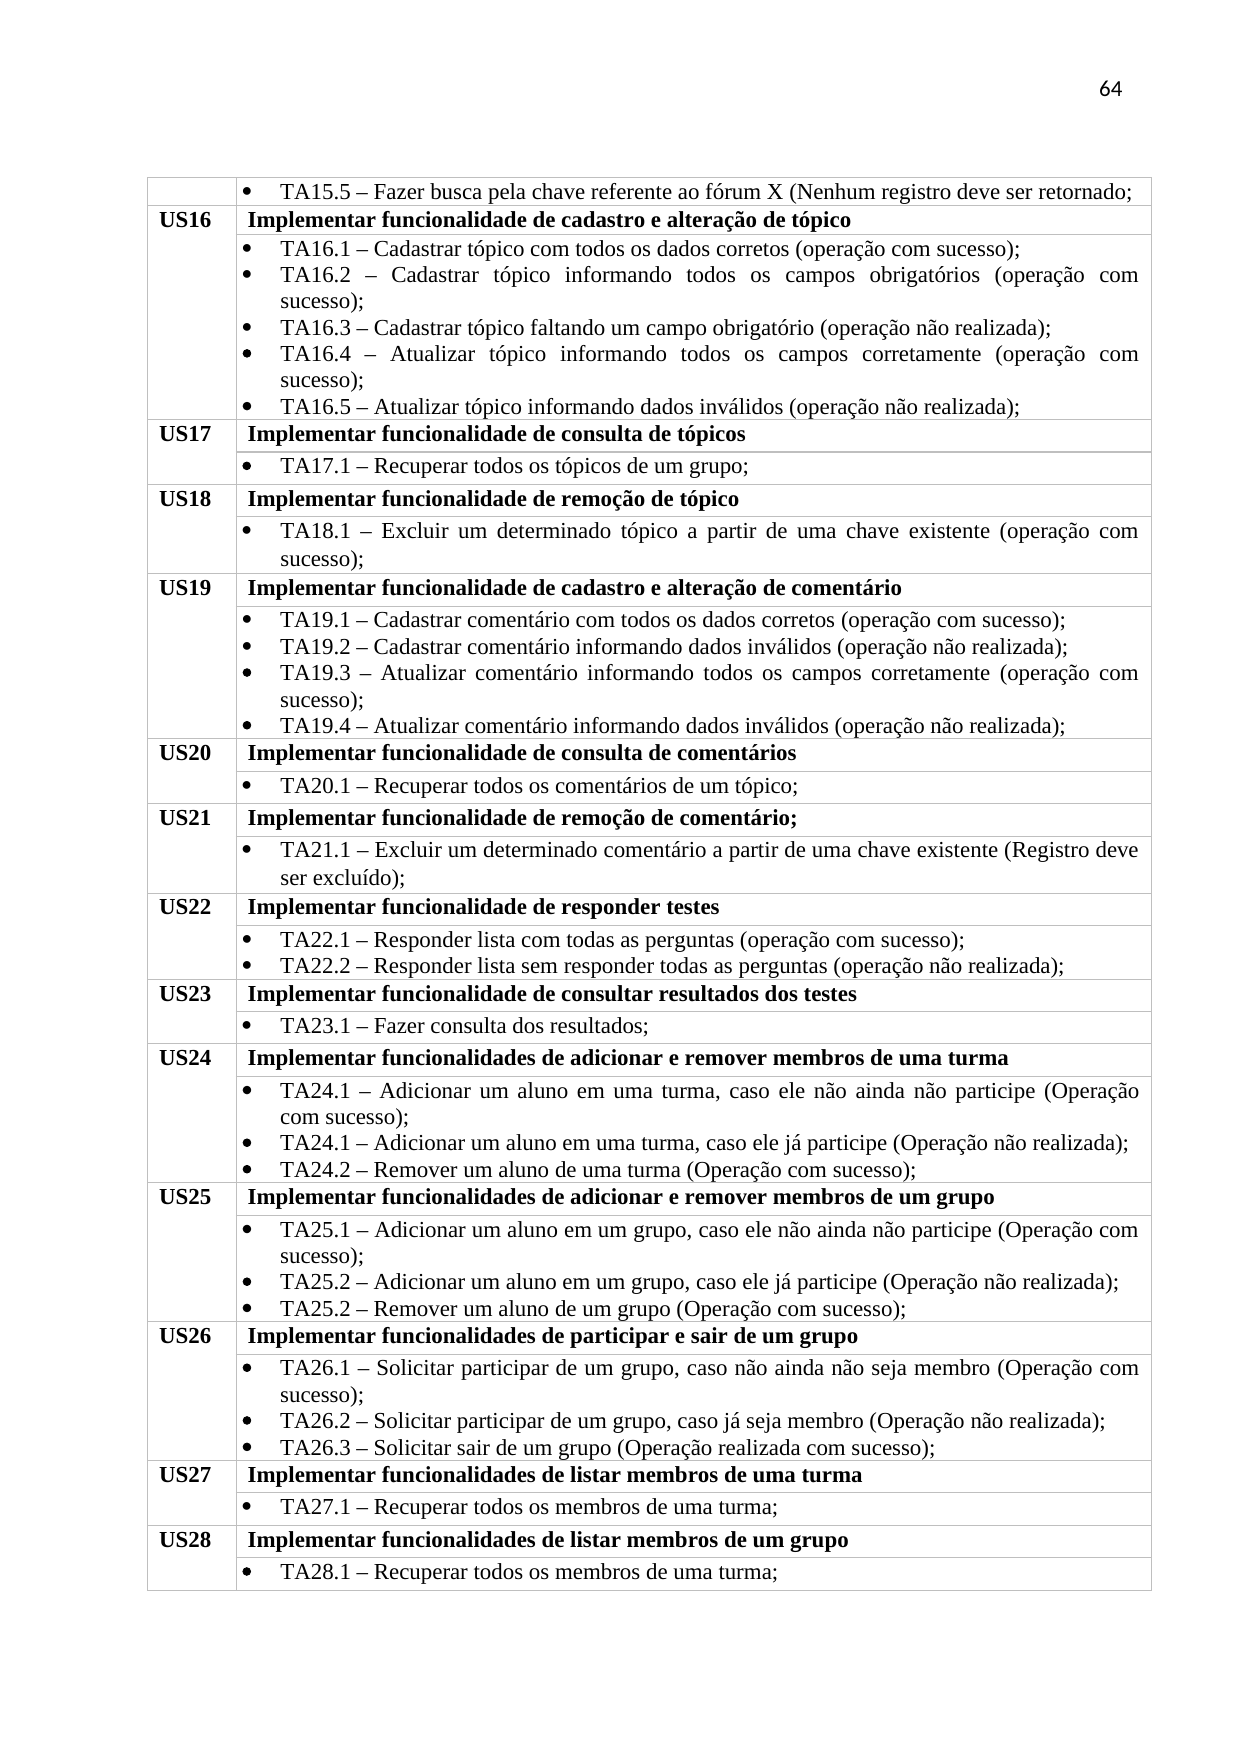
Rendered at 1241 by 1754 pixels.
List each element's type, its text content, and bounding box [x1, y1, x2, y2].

table_cell US23 [148, 980, 236, 1043]
table_cell Implementar funcionalidades de participar e sair de um grupo [237, 1322, 1151, 1353]
table_cell US27 [148, 1461, 236, 1525]
table_cell TA24.1 – Adicionar um aluno em uma turma, caso ele não ainda não participe (Operação com sucesso); TA24.1 – Adicionar um aluno em uma turma, caso ele já participe (Operação não realizada); TA24.2 – Remover um aluno de uma turma (Operação com sucesso); [237, 1077, 1151, 1182]
table_cell Implementar funcionalidade de remoção de tópico [237, 485, 1151, 516]
table_cell US21 [148, 804, 236, 892]
table_cell US17 [148, 420, 236, 484]
table_cell US19 [148, 574, 236, 738]
table_cell Implementar funcionalidade de remoção de comentário; [237, 804, 1151, 836]
table_cell TA25.1 – Adicionar um aluno em um grupo, caso ele não ainda não participe (Operação com sucesso); TA25.2 – Adicionar um aluno em um grupo, caso ele já participe (Operação não realizada); TA25.2 – Remover um aluno de um grupo (Operação com sucesso); [237, 1216, 1151, 1321]
table_cell US22 [148, 894, 236, 978]
table_cell US28 [148, 1526, 236, 1589]
table_cell US16 [148, 206, 236, 419]
table_cell Implementar funcionalidade de cadastro e alteração de tópico [237, 206, 1151, 233]
table_cell Implementar funcionalidades de listar membros de um grupo [237, 1526, 1151, 1557]
table_cell US18 [148, 485, 236, 573]
table_cell TA19.1 – Cadastrar comentário com todos os dados corretos (operação com sucesso); TA19.2 – Cadastrar comentário informando dados inválidos (operação não realizada); TA19.3 – Atualizar comentário informando todos os campos corretamente (operação com sucesso); TA19.4 – Atualizar comentário informando dados inválidos (operação não realizada); [237, 607, 1151, 738]
table_cell TA18.1 – Excluir um determinado tópico a partir de uma chave existente (operação com sucesso); [237, 517, 1151, 573]
table_cell TA28.1 – Recuperar todos os membros de uma turma; [237, 1558, 1151, 1589]
table_cell US20 [148, 739, 236, 803]
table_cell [237, 178, 1151, 204]
table_cell TA21.1 – Excluir um determinado comentário a partir de uma chave existente (Registro deve ser excluído); [237, 837, 1151, 892]
table_cell US26 [148, 1322, 236, 1460]
table_cell TA27.1 – Recuperar todos os membros de uma turma; [237, 1493, 1151, 1525]
table_cell Implementar funcionalidade de consulta de tópicos [237, 420, 1151, 451]
table_cell Implementar funcionalidades de listar membros de uma turma [237, 1461, 1151, 1492]
table_cell TA16.1 – Cadastrar tópico com todos os dados corretos (operação com sucesso); TA16.2 – Cadastrar tópico informando todos os campos obrigatórios (operação com sucesso); TA16.3 – Cadastrar tópico faltando um campo obrigatório (operação não realizada); TA16.4 – Atualizar tópico informando todos os campos corretamente (operação com sucesso); TA16.5 – Atualizar tópico informando dados inválidos (operação não realizada); [237, 235, 1151, 419]
table_cell TA17.1 – Recuperar todos os tópicos de um grupo; [237, 453, 1151, 484]
table_cell US24 [148, 1044, 236, 1182]
table_cell TA26.1 – Solicitar participar de um grupo, caso não ainda não seja membro (Operação com sucesso); TA26.2 – Solicitar participar de um grupo, caso já seja membro (Operação não realizada); TA26.3 – Solicitar sair de um grupo (Operação realizada com sucesso); [237, 1355, 1151, 1460]
table_cell Implementar funcionalidades de adicionar e remover membros de uma turma [237, 1044, 1151, 1076]
table_cell Implementar funcionalidade de responder testes [237, 894, 1151, 925]
table_cell TA22.1 – Responder lista com todas as perguntas (operação com sucesso); TA22.2 – Responder lista sem responder todas as perguntas (operação não realizada); [237, 926, 1151, 978]
table_cell TA23.1 – Fazer consulta dos resultados; [237, 1012, 1151, 1043]
table_cell Implementar funcionalidade de consultar resultados dos testes [237, 980, 1151, 1011]
table_cell US25 [148, 1183, 236, 1321]
table_cell Implementar funcionalidade de consulta de comentários [237, 739, 1151, 771]
table_cell TA20.1 – Recuperar todos os comentários de um tópico; [237, 772, 1151, 803]
table_cell Implementar funcionalidade de cadastro e alteração de comentário [237, 574, 1151, 606]
table_cell Implementar funcionalidades de adicionar e remover membros de um grupo [237, 1183, 1151, 1214]
